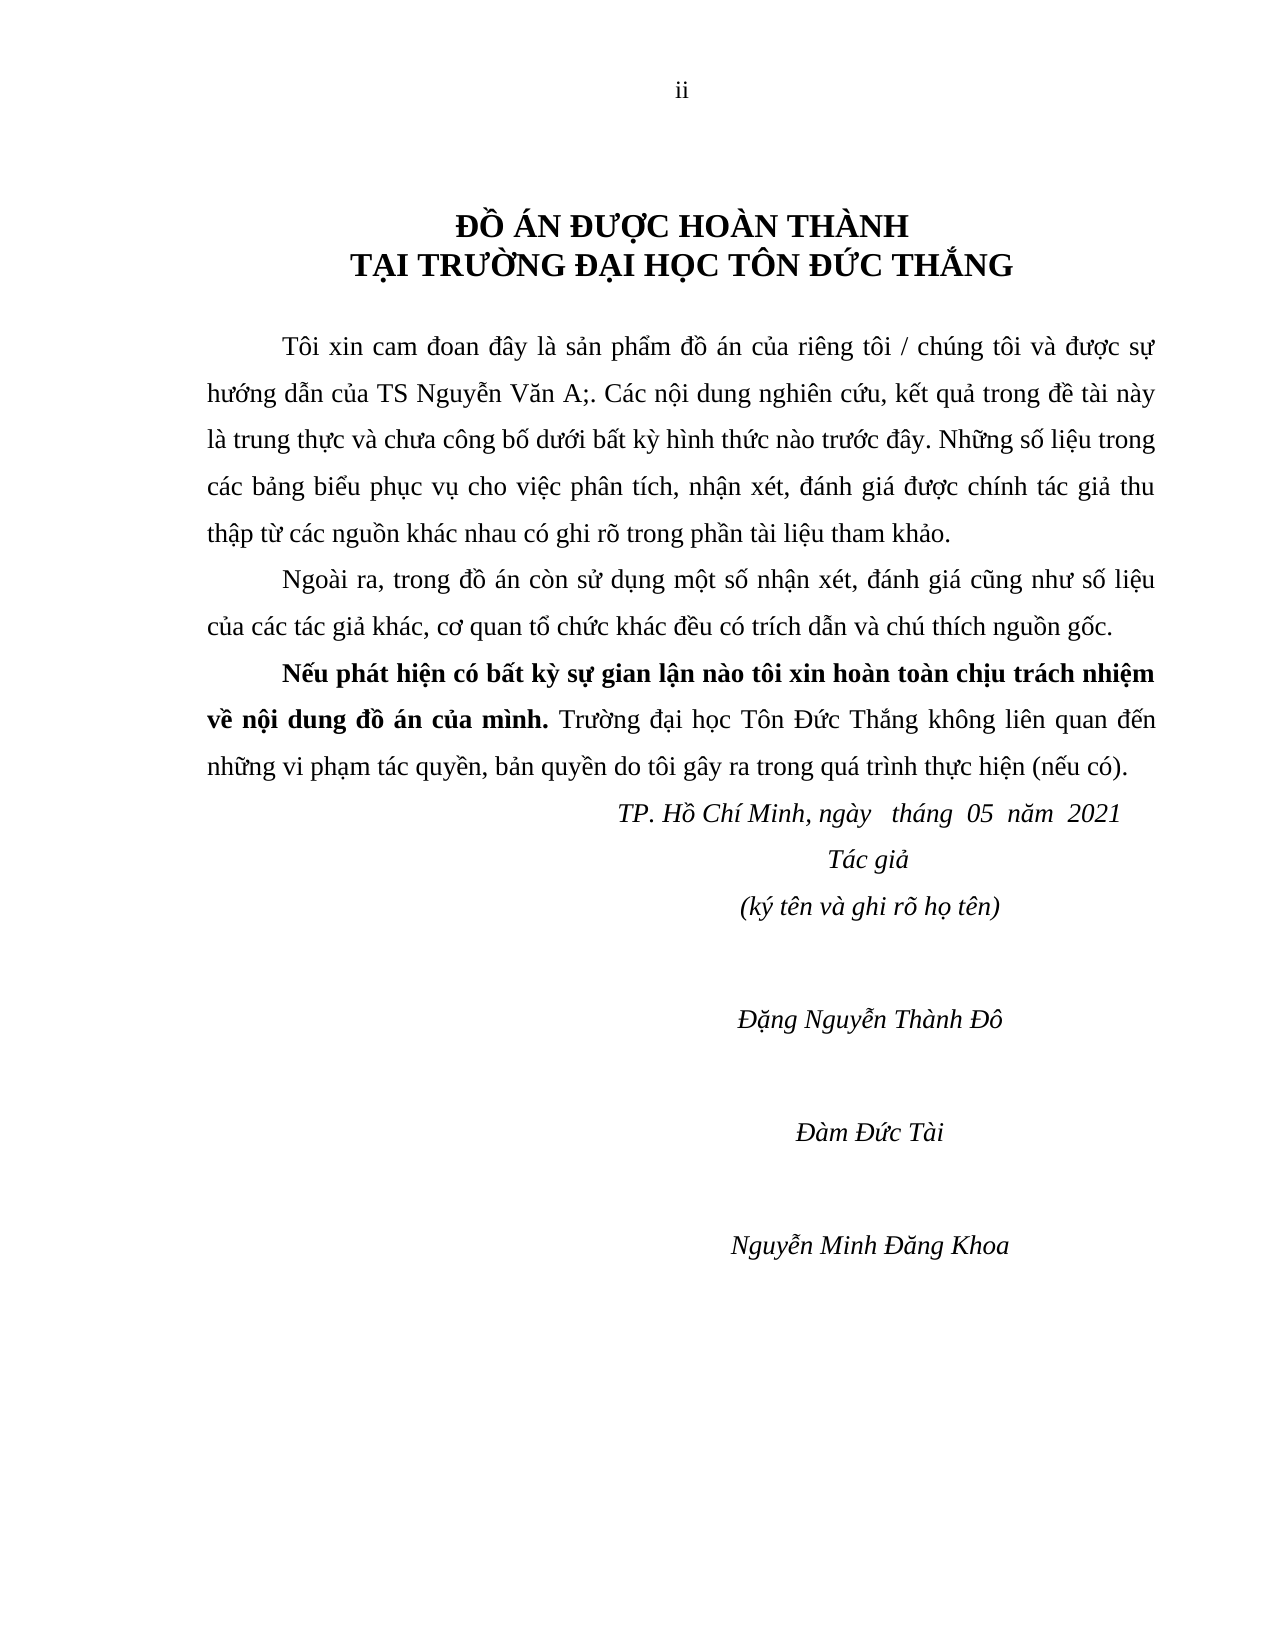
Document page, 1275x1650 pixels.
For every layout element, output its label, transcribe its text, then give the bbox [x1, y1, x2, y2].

text TẠI TRƯỜNG ĐẠI HỌC TÔN ĐỨC THẮNG [207, 245, 1157, 283]
text Tác giả [582, 843, 1157, 874]
text Đàm Đức Tài [207, 1116, 1157, 1147]
text Ngoài ra, trong đồ án còn sử dụng một số nhận xét, đánh giá cũng như số liệu của các tác giả khác, cơ quan tổ chức khác đều có trích dẫn và chú thích nguồn gốc. [207, 563, 1157, 641]
text (ký tên và ghi rõ họ tên) [207, 890, 1157, 921]
text Nguyễn Minh Đăng Khoa [207, 1229, 1157, 1261]
text Đặng Nguyễn Thành Đô [207, 1003, 1157, 1034]
text TP. Hồ Chí Minh, ngày tháng 05 năm 2021 [582, 797, 1157, 828]
text Tôi xin cam đoan đây là sản phẩm đồ án của riêng tôi / chúng tôi và được sự hướng dẫn của TS Nguyễn Văn A;. Các nội dung nghiên cứu, kết quả trong đề tài này là trung thực và chưa công bố dưới bất kỳ hình thức nào trước đây. Những số liệu trong các bảng biểu phục vụ cho việc phân tích, nhận xét, đánh giá được chính tác giả thu thập từ các nguồn khác nhau có ghi rõ trong phần tài liệu tham khảo. [207, 330, 1157, 548]
text Nếu phát hiện có bất kỳ sự gian lận nào tôi xin hoàn toàn chịu trách nhiệm về nội dung đồ án của mình. Trường đại học Tôn Đức Thắng không liên quan đến những vi phạm tác quyền, bản quyền do tôi gây ra trong quá trình thực hiện (nếu có). [207, 657, 1157, 781]
text ĐỒ ÁN ĐƯỢC HOÀN THÀNH [207, 207, 1157, 245]
